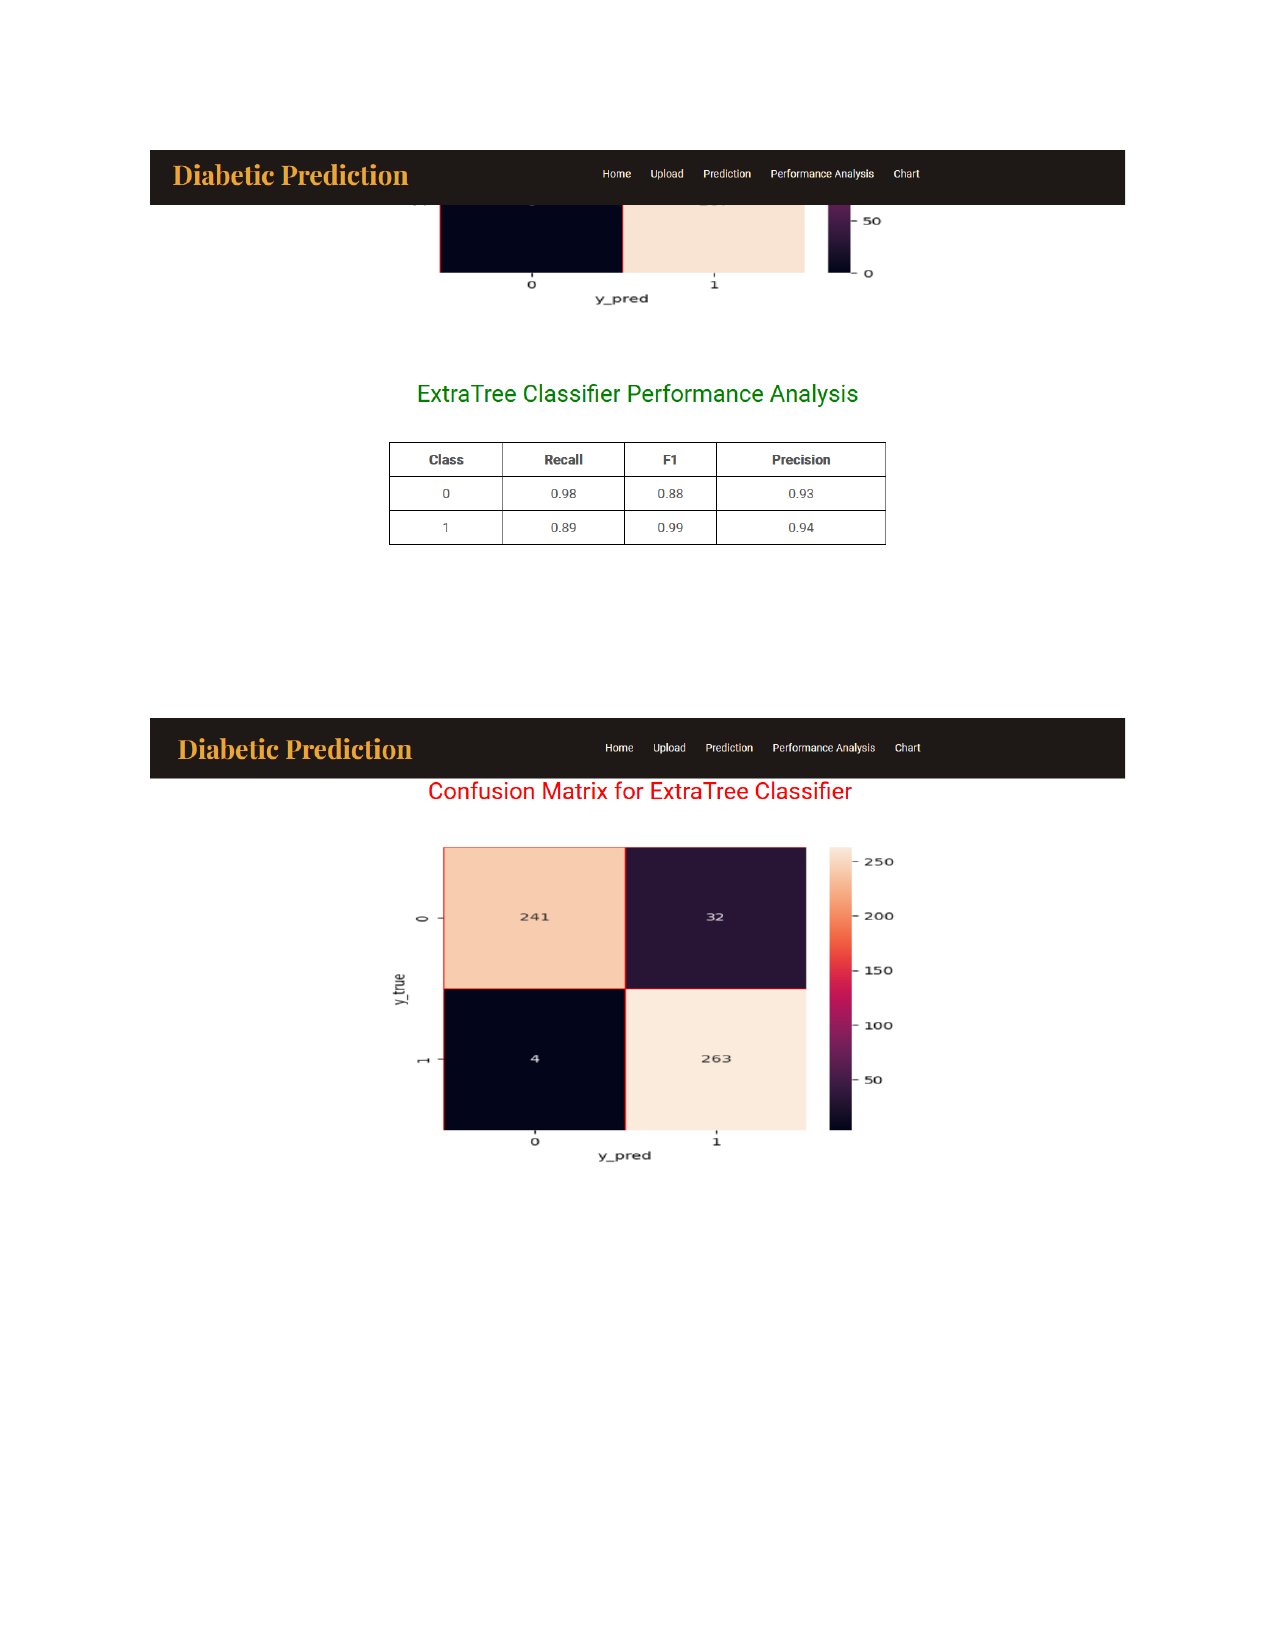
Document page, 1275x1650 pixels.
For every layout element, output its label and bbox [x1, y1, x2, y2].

picture [150, 150, 1125, 588]
picture [150, 718, 1125, 1166]
